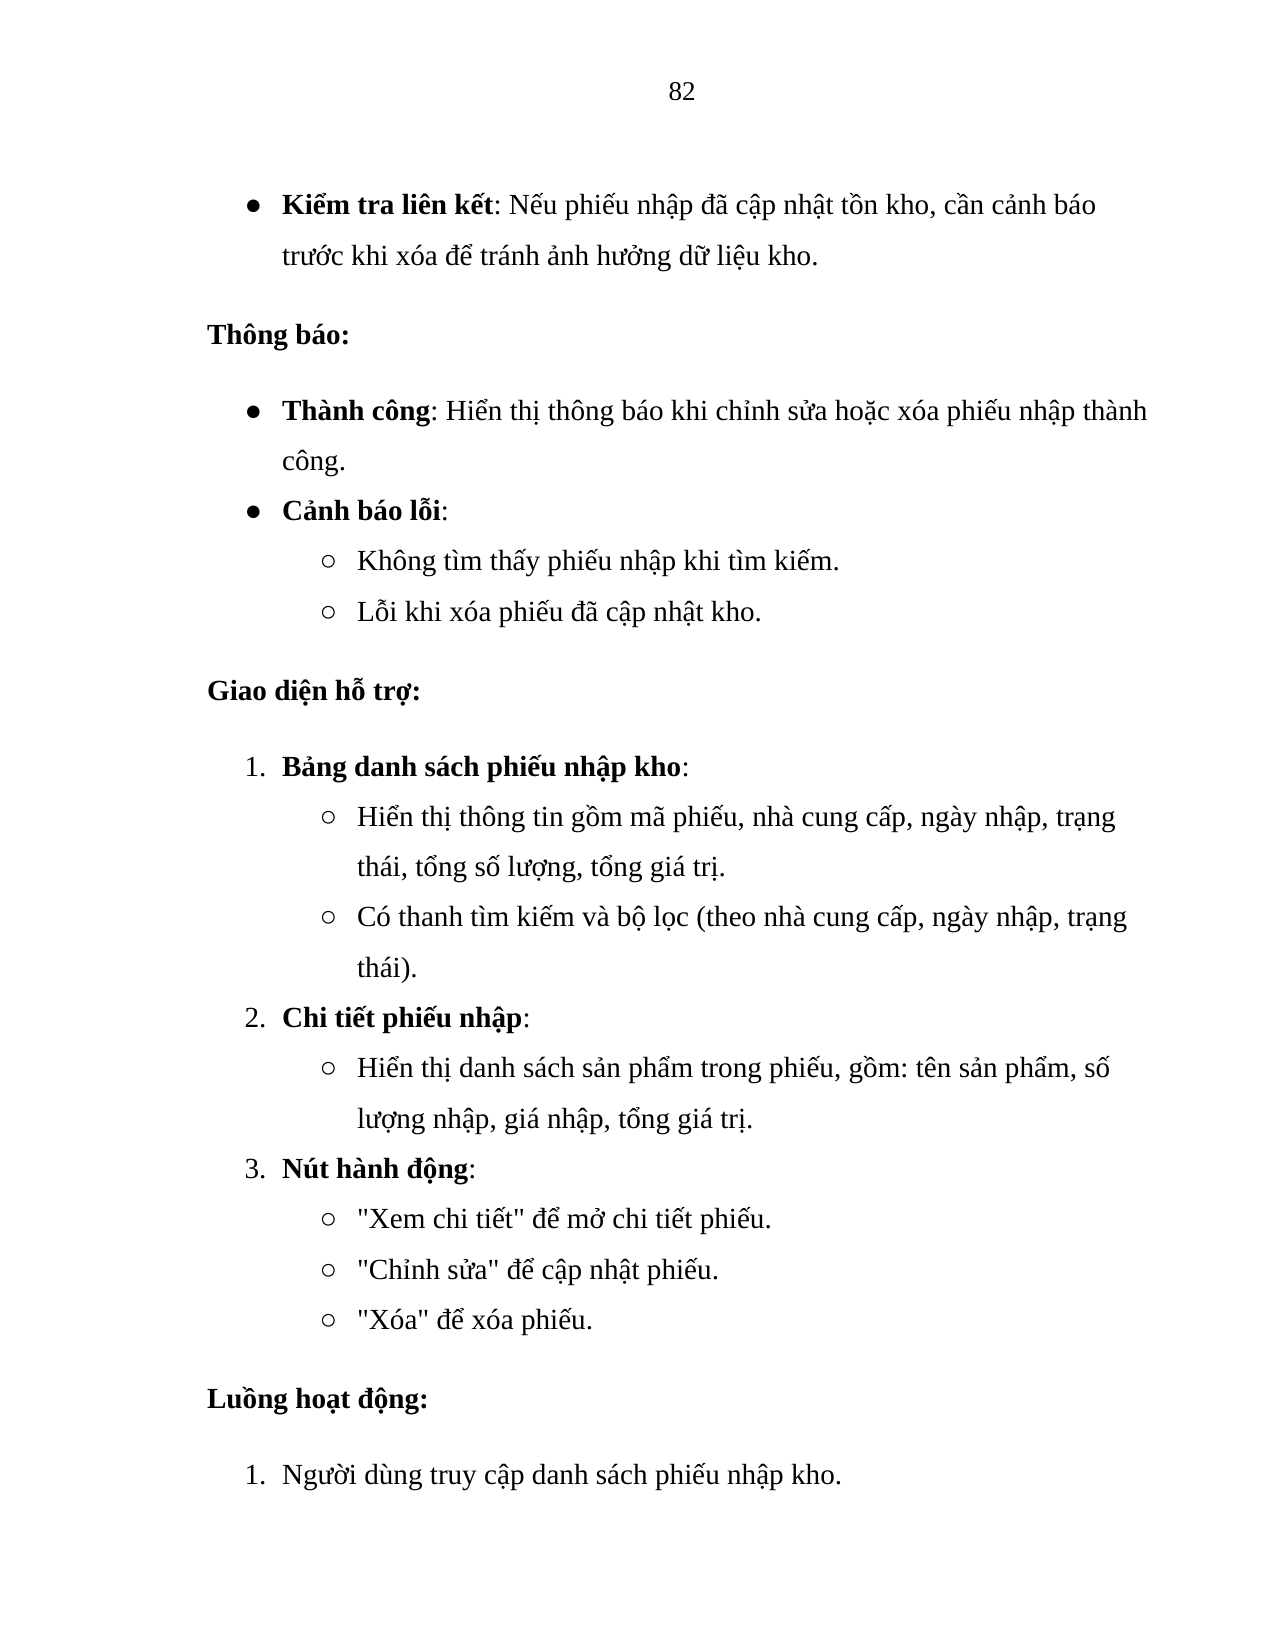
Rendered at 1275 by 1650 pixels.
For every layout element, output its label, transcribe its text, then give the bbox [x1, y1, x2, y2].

list Thành công: Hiển thị thông báo khi chỉnh sửa hoặc xóa phiếu nhập thành công. [244, 393, 1157, 476]
list Kiểm tra liên kết: Nếu phiếu nhập đã cập nhật tồn kho, cần cảnh báo trước khi xóa để tránh ảnh hưởng dữ liệu kho. [244, 187, 1157, 271]
list Nút hành động: [244, 1151, 1157, 1185]
list Lỗi khi xóa phiếu đã cập nhật kho. [319, 594, 1157, 627]
list Hiển thị thông tin gồm mã phiếu, nhà cung cấp, ngày nhập, trạng thái, tổng số lượng, tổng giá trị. [319, 799, 1157, 883]
list "Chỉnh sửa" để cập nhật phiếu. [319, 1252, 1157, 1285]
text Luồng hoạt động: [207, 1382, 1157, 1415]
list Không tìm thấy phiếu nhập khi tìm kiếm. [319, 543, 1157, 577]
text Thông báo: [207, 317, 1157, 351]
list Hiển thị danh sách sản phẩm trong phiếu, gồm: tên sản phẩm, số lượng nhập, giá nhập, tổng giá trị. [319, 1051, 1157, 1134]
list Có thanh tìm kiếm và bộ lọc (theo nhà cung cấp, ngày nhập, trạng thái). [319, 899, 1157, 983]
list "Xem chi tiết" để mở chi tiết phiếu. [319, 1201, 1157, 1235]
text Giao diện hỗ trợ: [207, 673, 1157, 707]
list Chi tiết phiếu nhập: [244, 1000, 1157, 1034]
list "Xóa" để xóa phiếu. [319, 1302, 1157, 1336]
list Người dùng truy cập danh sách phiếu nhập kho. [244, 1457, 1157, 1490]
list Cảnh báo lỗi: [244, 493, 1157, 527]
list Bảng danh sách phiếu nhập kho: [244, 749, 1157, 782]
